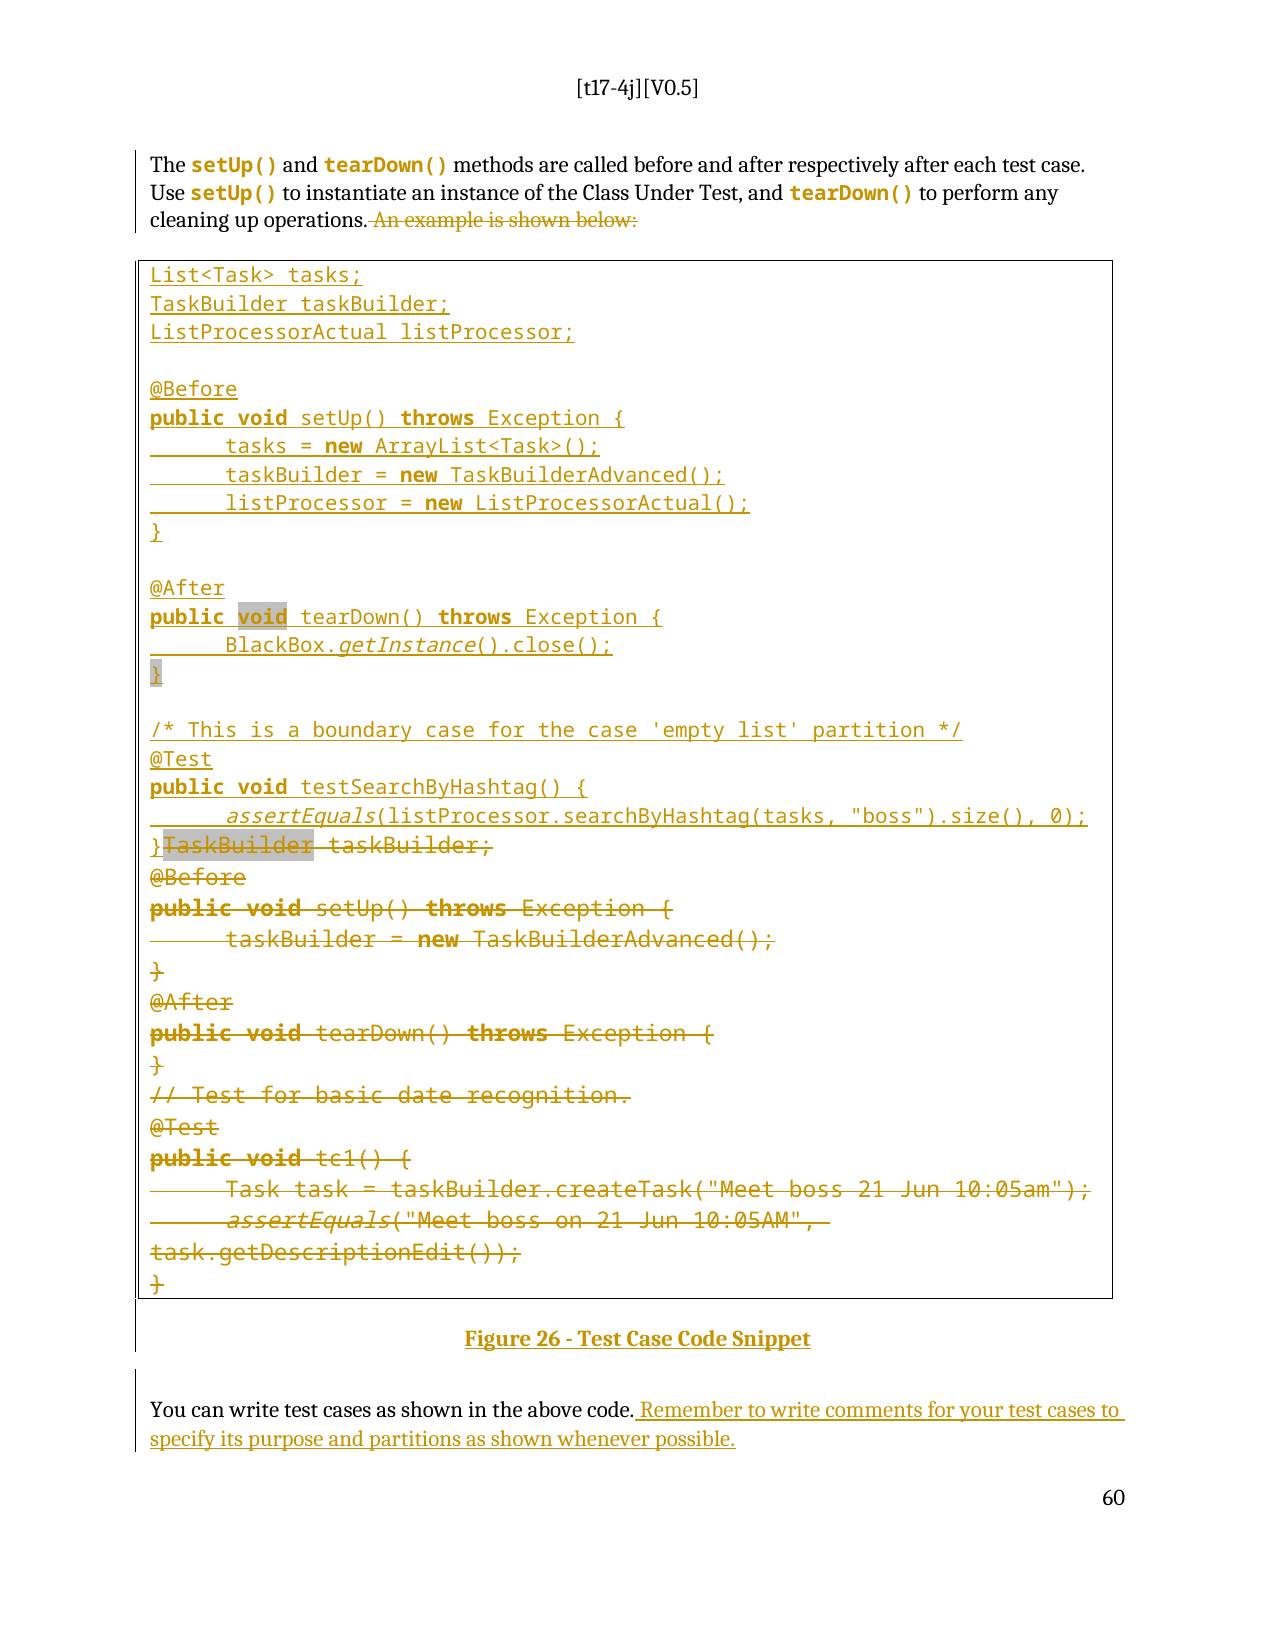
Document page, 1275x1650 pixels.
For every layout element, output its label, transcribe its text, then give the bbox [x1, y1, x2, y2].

text You can write test cases as shown in the above code. [150, 1368, 1125, 1452]
text The setUp() and tearDown() methods are called before and after respectively after each test case. Use setUp() to instantiate an instance of the Class Under Test, and tearDown() to perform any cleaning up operations. [150, 150, 1125, 233]
table_header [139, 261, 1112, 1298]
